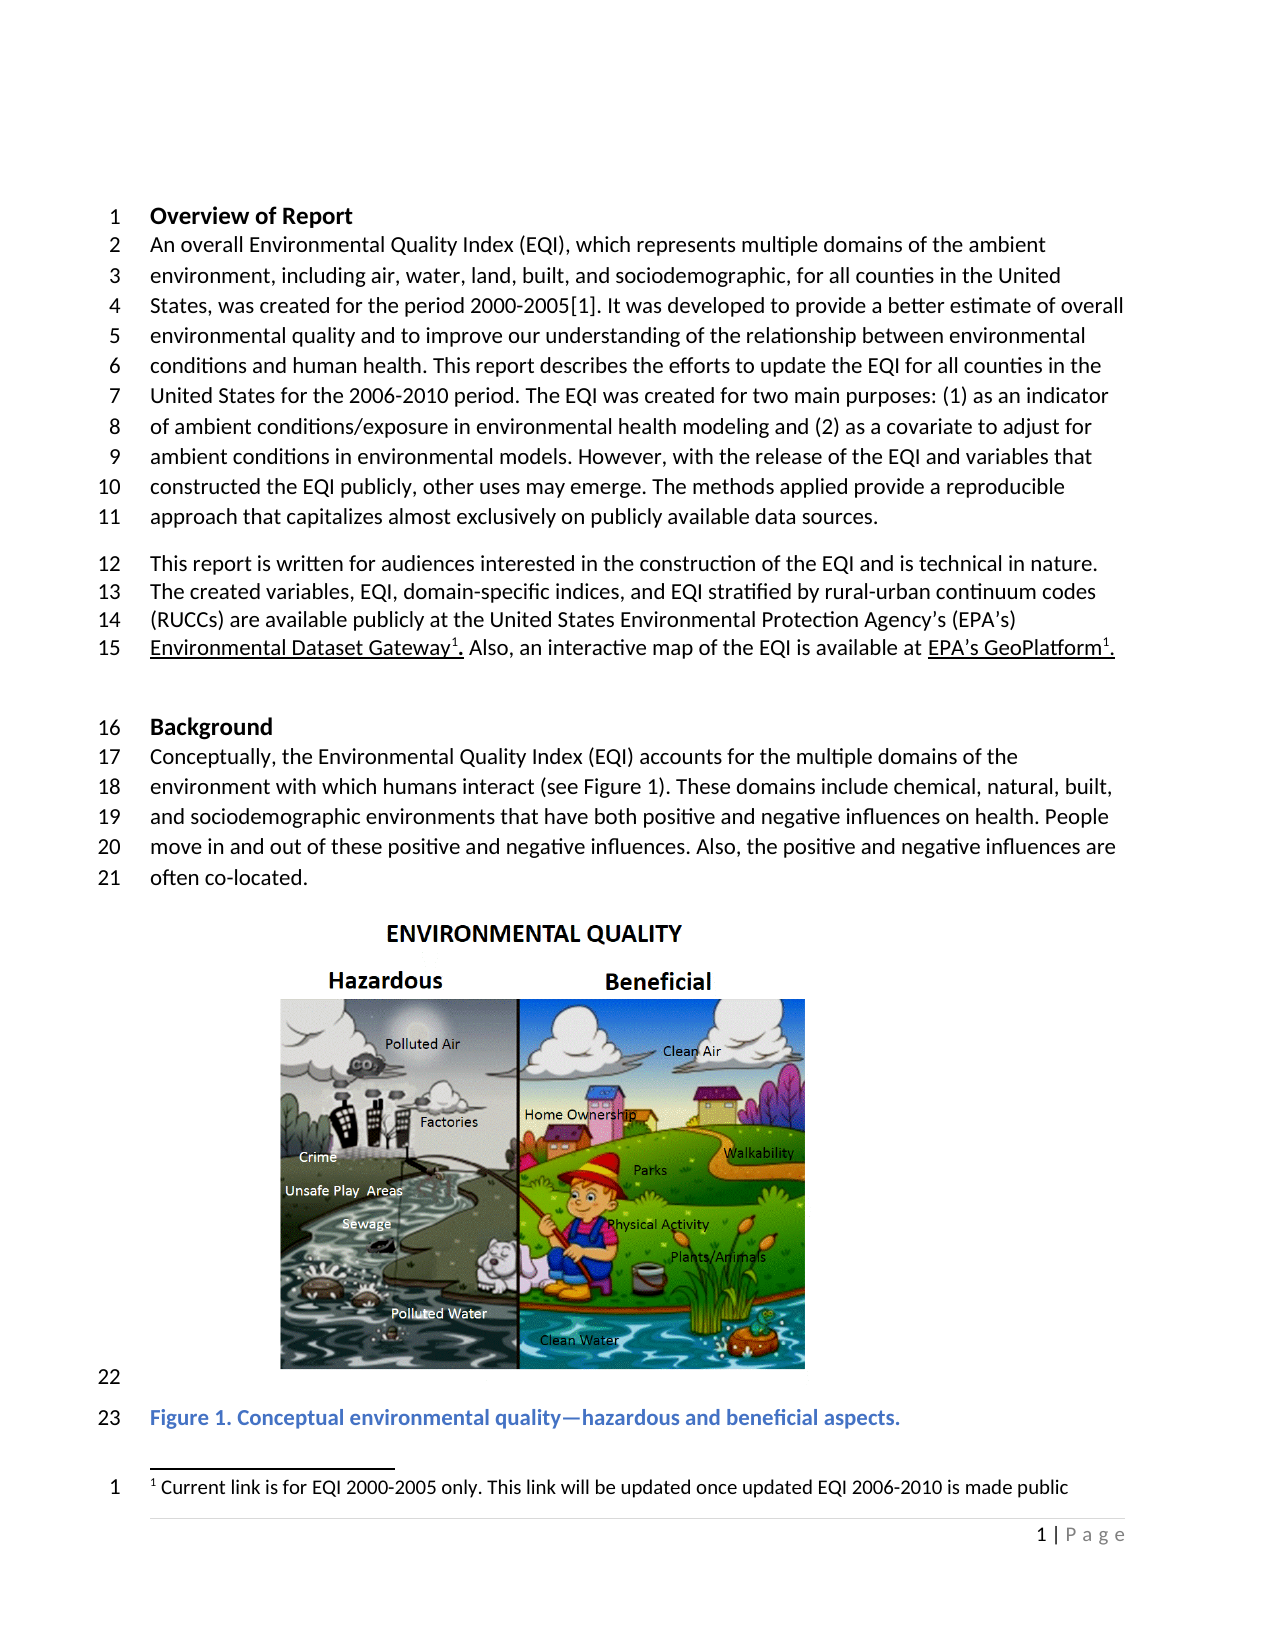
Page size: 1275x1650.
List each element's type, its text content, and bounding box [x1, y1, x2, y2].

text This report is written for audiences interested in the construction of the EQI and is technical in nature. The created variables, EQI, domain-specific indices, and EQI stratified by rural-urban continuum codes (RUCCs) are available publicly at the United States Environmental Protection Agency’s (EPA’s) Environmental Dataset Gateway. Also, an interactive map of the EQI is available at EPA’s GeoPlatform1. [150, 549, 1125, 661]
picture [150, 909, 995, 1385]
subtitle Overview of Report [150, 200, 1125, 231]
text Conceptually, the Environmental Quality Index (EQI) accounts for the multiple domains of the environment with which humans interact (see Figure 1). These domains include chemical, natural, built, and sociodemographic environments that have both positive and negative influences on health. People move in and out of these positive and negative influences. Also, the positive and negative influences are often co-located. [150, 742, 1125, 891]
text Figure 1. Conceptual environmental quality—hazardous and beneficial aspects. [150, 1403, 1125, 1431]
text An overall Environmental Quality Index (EQI), which represents multiple domains of the ambient environment, including air, water, land, built, and sociodemographic, for all counties in the United States, was created for the period 2000-2005[1]. It was developed to provide a better estimate of overall environmental quality and to improve our understanding of the relationship between environmental conditions and human health. This report describes the efforts to update the EQI for all counties in the United States for the 2006-2010 period. The EQI was created for two main purposes: (1) as an indicator of ambient conditions/exposure in environmental health modeling and (2) as a covariate to adjust for ambient conditions in environmental models. However, with the release of the EQI and variables that constructed the EQI publicly, other uses may emerge. The methods applied provide a reproducible approach that capitalizes almost exclusively on publicly available data sources. [150, 231, 1125, 530]
subtitle Background [150, 711, 1125, 742]
